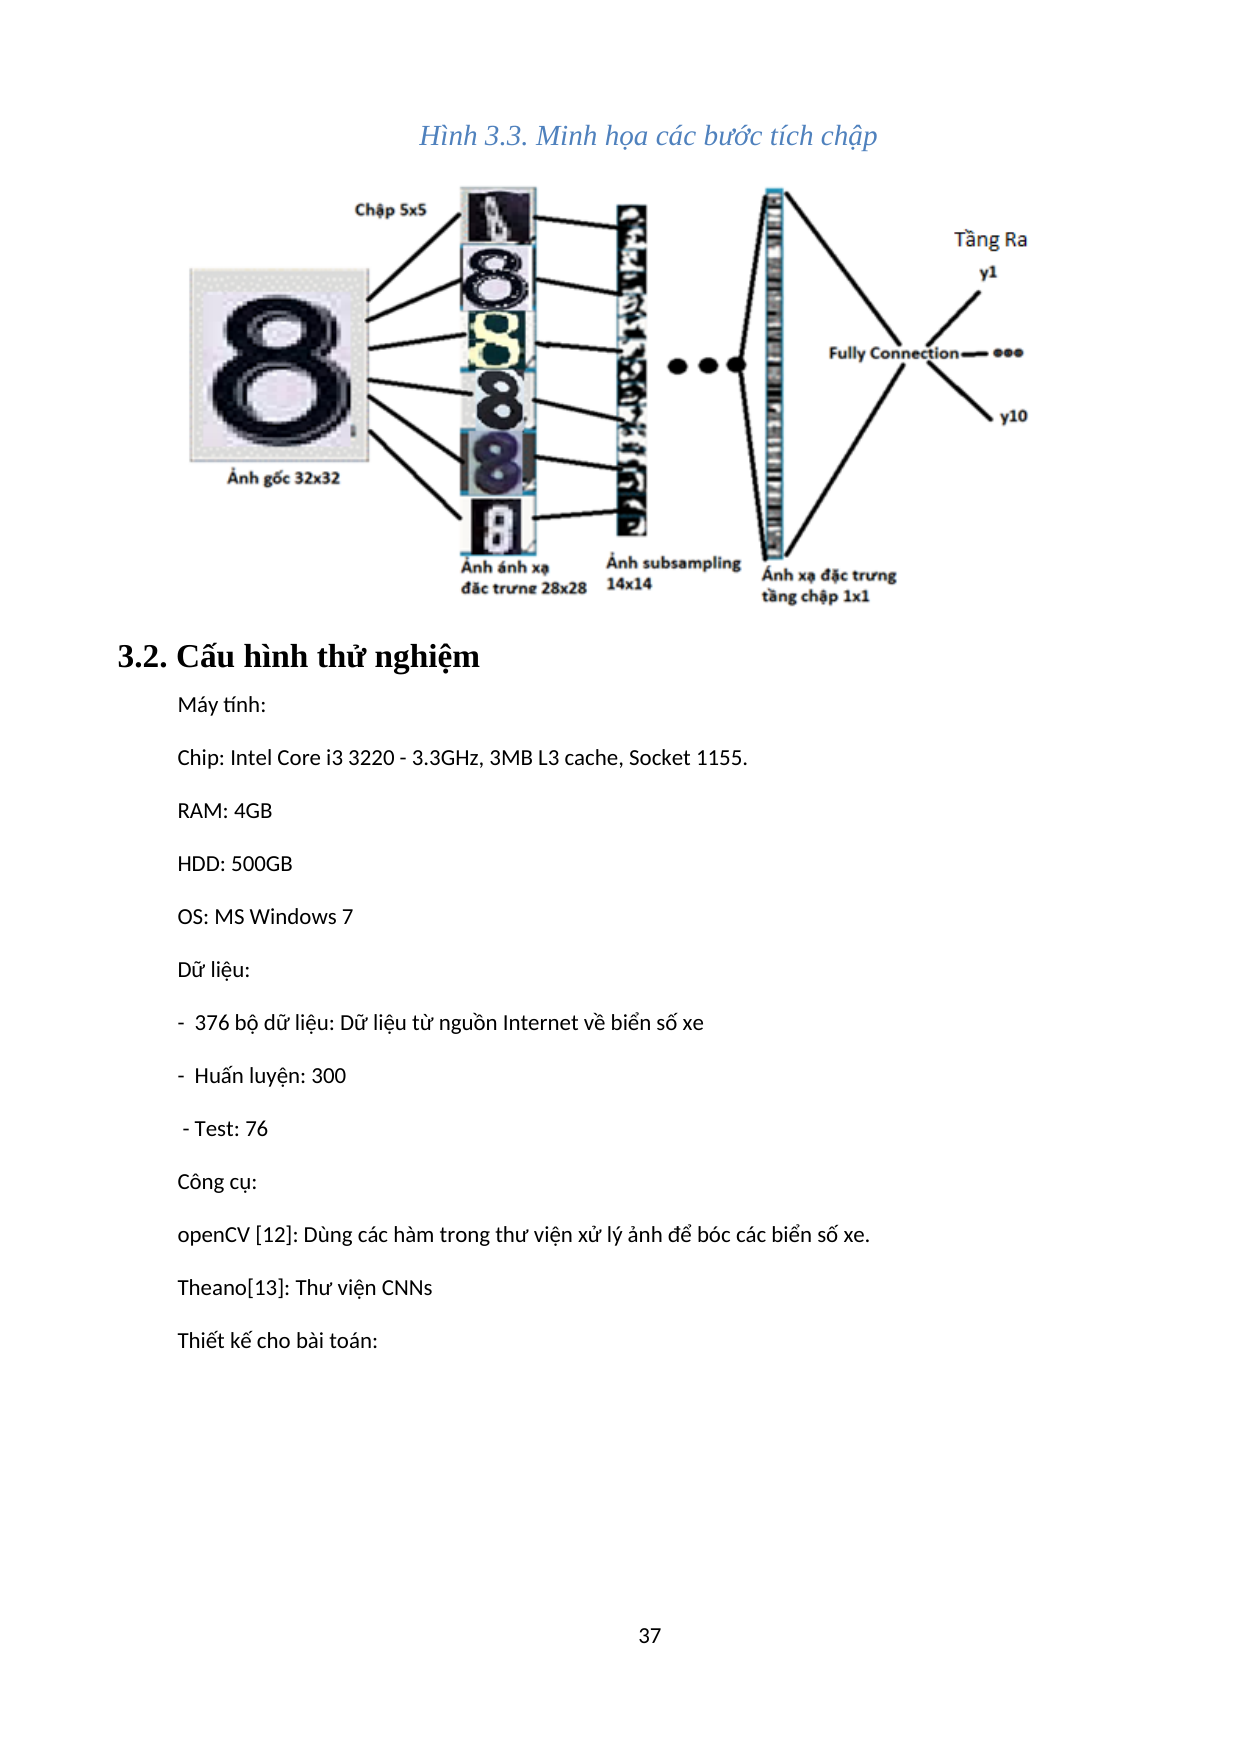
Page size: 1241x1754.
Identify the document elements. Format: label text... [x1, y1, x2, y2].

text Thiết kế cho bài toán: [177, 1326, 1122, 1354]
text - Huấn luyện: 300 [177, 1061, 1122, 1089]
text openCV [12]: Dùng các hàm trong thư viện xử lý ảnh để bóc các biển số xe. [177, 1220, 1122, 1248]
text Cấu hình thử nghiệm [117, 636, 1122, 674]
text OS: MS Windows 7 [177, 902, 1122, 930]
text Máy tính: [177, 690, 1122, 718]
text RAM: 4GB [177, 796, 1122, 824]
text Hình 3.3. Minh họa các bước tích chập [177, 118, 1122, 152]
text - Test: 76 [177, 1114, 1122, 1142]
text HDD: 500GB [177, 849, 1122, 877]
text Dữ liệu: [177, 955, 1122, 983]
text Theano[13]: Thư viện CNNs [177, 1273, 1122, 1301]
text - 376 bộ dữ liệu: Dữ liệu từ nguồn Internet về biển số xe [177, 1008, 1122, 1036]
text Công cụ: [177, 1167, 1122, 1195]
text Chip: Intel Core i3 3220 - 3.3GHz, 3MB L3 cache, Socket 1155. [177, 743, 1122, 771]
picture [177, 170, 1061, 611]
